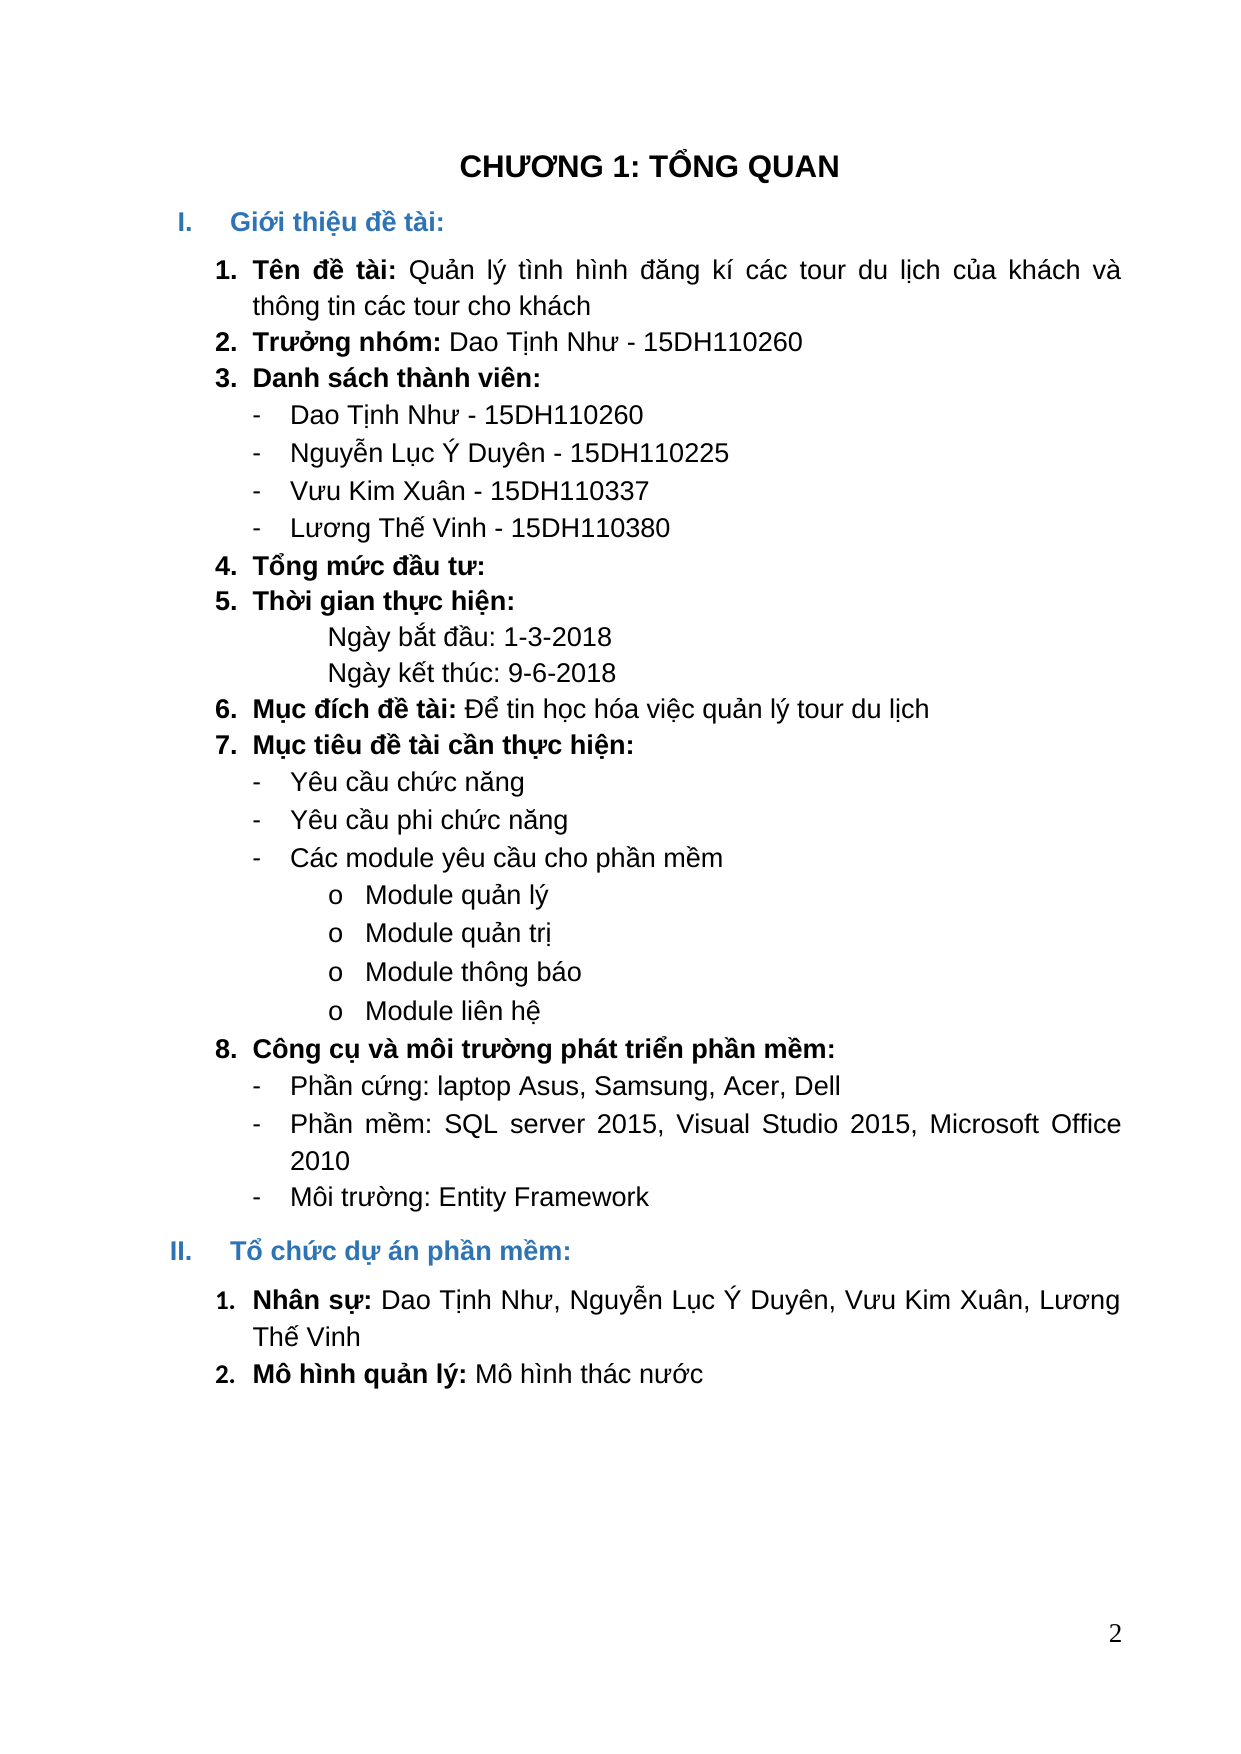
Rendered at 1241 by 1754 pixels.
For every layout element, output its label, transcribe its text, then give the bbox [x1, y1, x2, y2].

list Vưu Kim Xuân - 15DH110337 [252, 474, 1122, 507]
list Module quản trị [327, 917, 1122, 951]
list Tên đề tài: Quản lý tình hình đăng kí các tour du lịch của khách và thông tin các tour cho khách [215, 254, 1122, 321]
subtitle Tổ chức dự án phần mềm: [192, 1235, 1122, 1266]
list Trưởng nhóm: Dao Tịnh Như - 15DH110260 [215, 326, 1122, 357]
text CHƯƠNG 1: TỔNG QUAN [177, 148, 1122, 184]
list Phần cứng: laptop Asus, Samsung, Acer, Dell [252, 1069, 1122, 1102]
list Thời gian thực hiện: [215, 585, 1122, 617]
list Lương Thế Vinh - 15DH110380 [252, 512, 1122, 544]
list Tổng mức đầu tư: [215, 549, 1122, 581]
list Dao Tịnh Như - 15DH110260 [252, 398, 1122, 431]
list Module liên hệ [327, 994, 1122, 1028]
list Mô hình quản lý: Mô hình thác nước [215, 1357, 1122, 1390]
list Yêu cầu chức năng [252, 765, 1122, 798]
list Công cụ và môi trường phát triển phần mềm: [215, 1033, 1122, 1064]
list Yêu cầu phi chức năng [252, 803, 1122, 836]
text Ngày bắt đầu: 1-3-2018 [177, 621, 1122, 653]
list Môi trường: Entity Framework [252, 1181, 1122, 1213]
list Danh sách thành viên: [215, 362, 1122, 393]
subtitle Giới thiệu đề tài: [192, 206, 1122, 237]
list Nguyễn Lục Ý Duyên - 15DH110225 [252, 436, 1122, 469]
list Nhân sự: Dao Tịnh Như, Nguyễn Lục Ý Duyên, Vưu Kim Xuân, Lương Thế Vinh [215, 1283, 1122, 1352]
list Phần mềm: SQL server 2015, Visual Studio 2015, Microsoft Office 2010 [252, 1107, 1122, 1176]
text Ngày kết thúc: 9-6-2018 [177, 657, 1122, 688]
list Các module yêu cầu cho phần mềm [252, 841, 1122, 874]
list Mục đích đề tài: Để tin học hóa việc quản lý tour du lịch [215, 693, 1122, 724]
list Module quản lý [327, 879, 1122, 912]
list Module thông báo [327, 956, 1122, 989]
list Mục tiêu đề tài cần thực hiện: [215, 729, 1122, 760]
